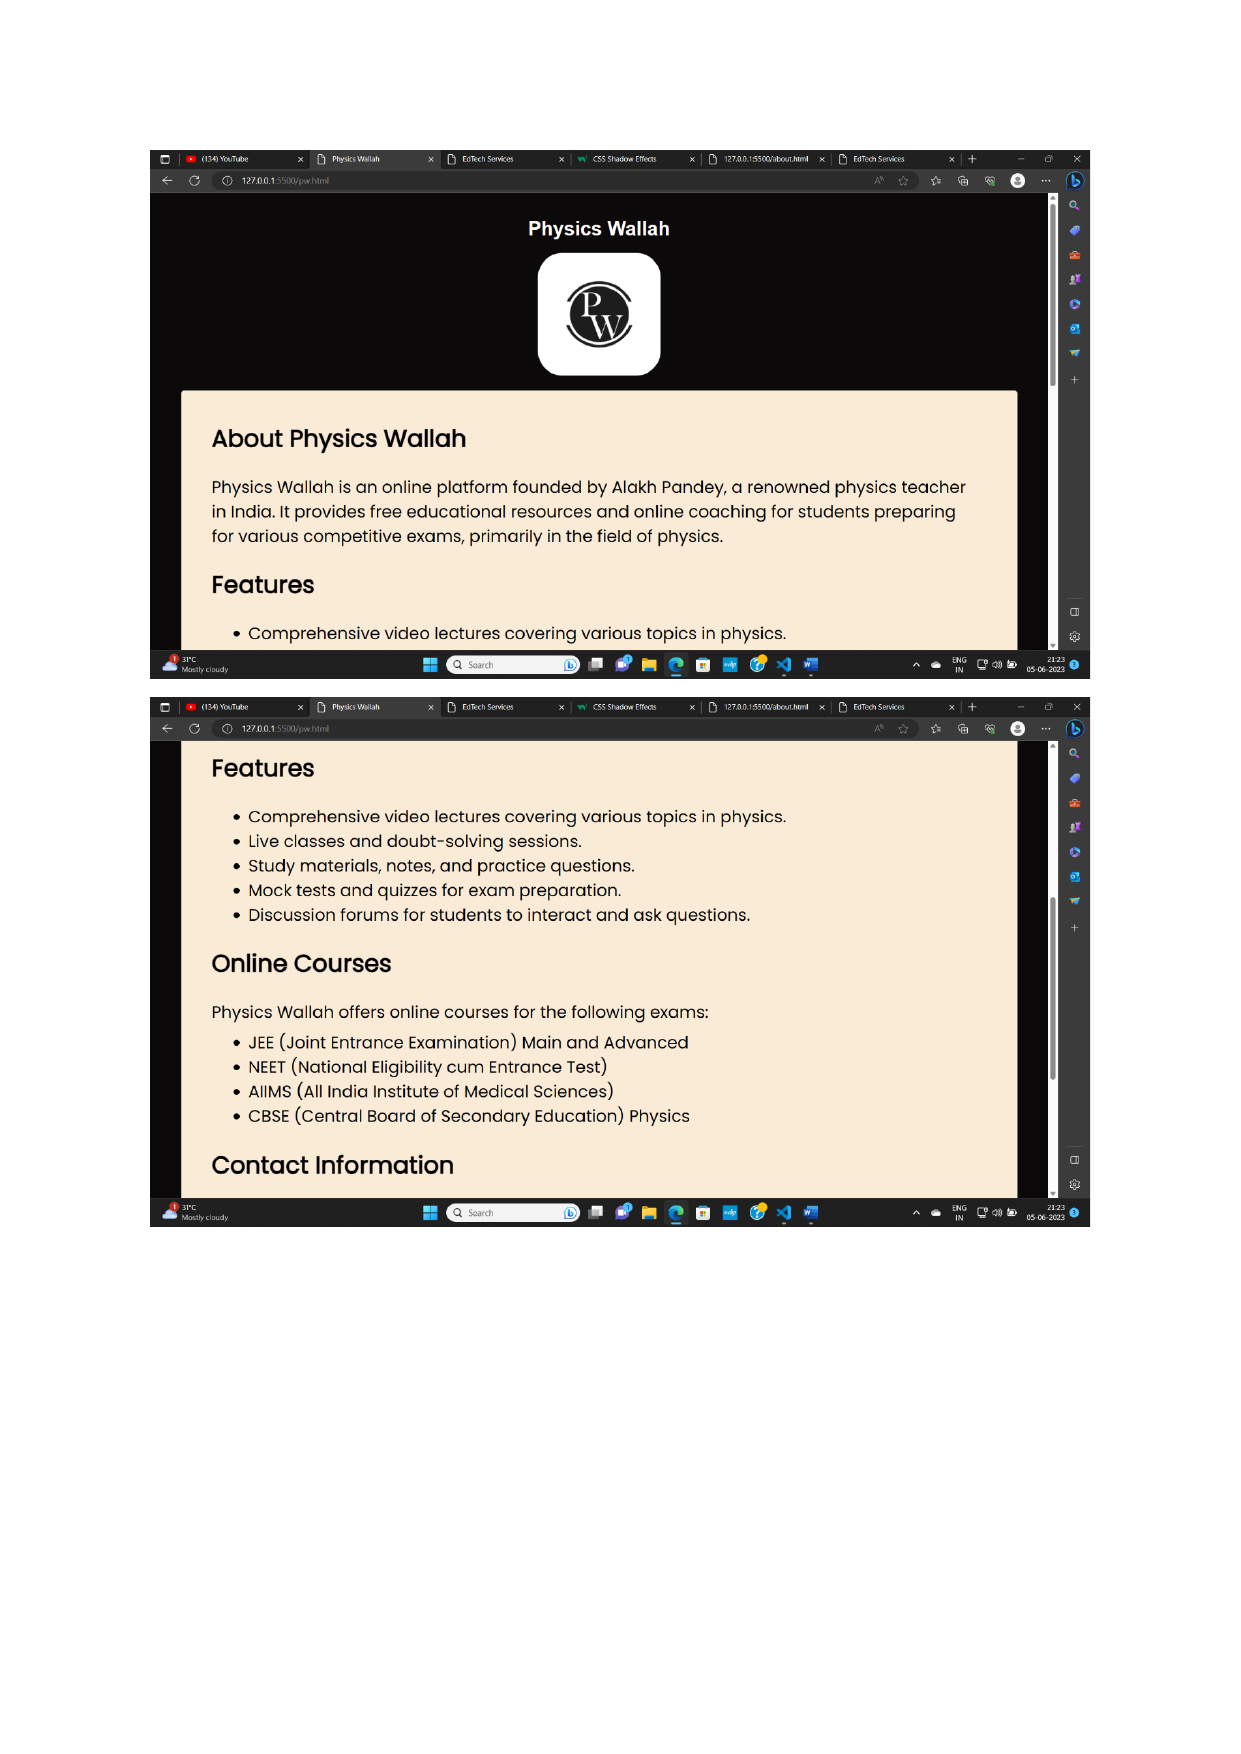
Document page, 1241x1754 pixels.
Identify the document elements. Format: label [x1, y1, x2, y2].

picture [150, 697, 1091, 1227]
picture [150, 150, 1091, 679]
